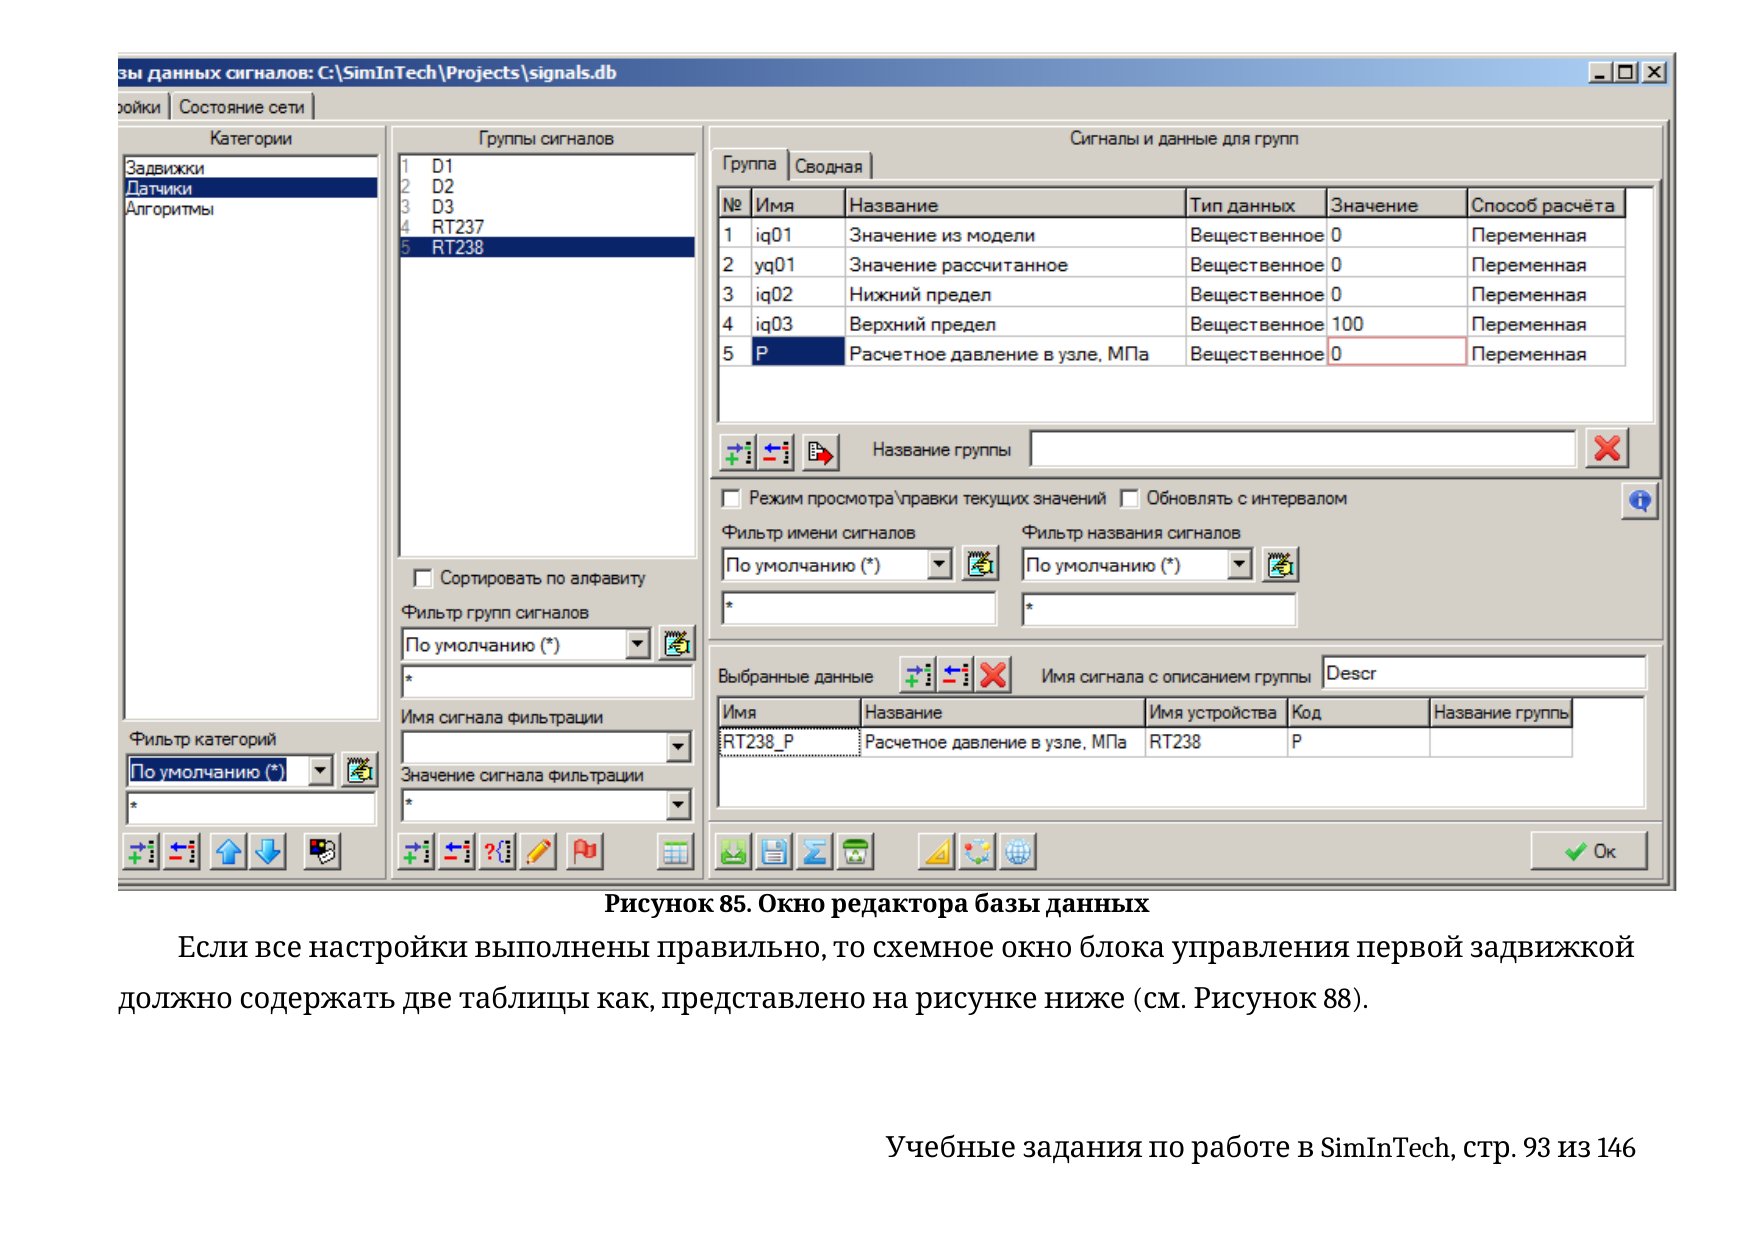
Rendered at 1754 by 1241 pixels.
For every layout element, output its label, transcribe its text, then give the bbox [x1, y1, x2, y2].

picture [118, 51, 1678, 891]
